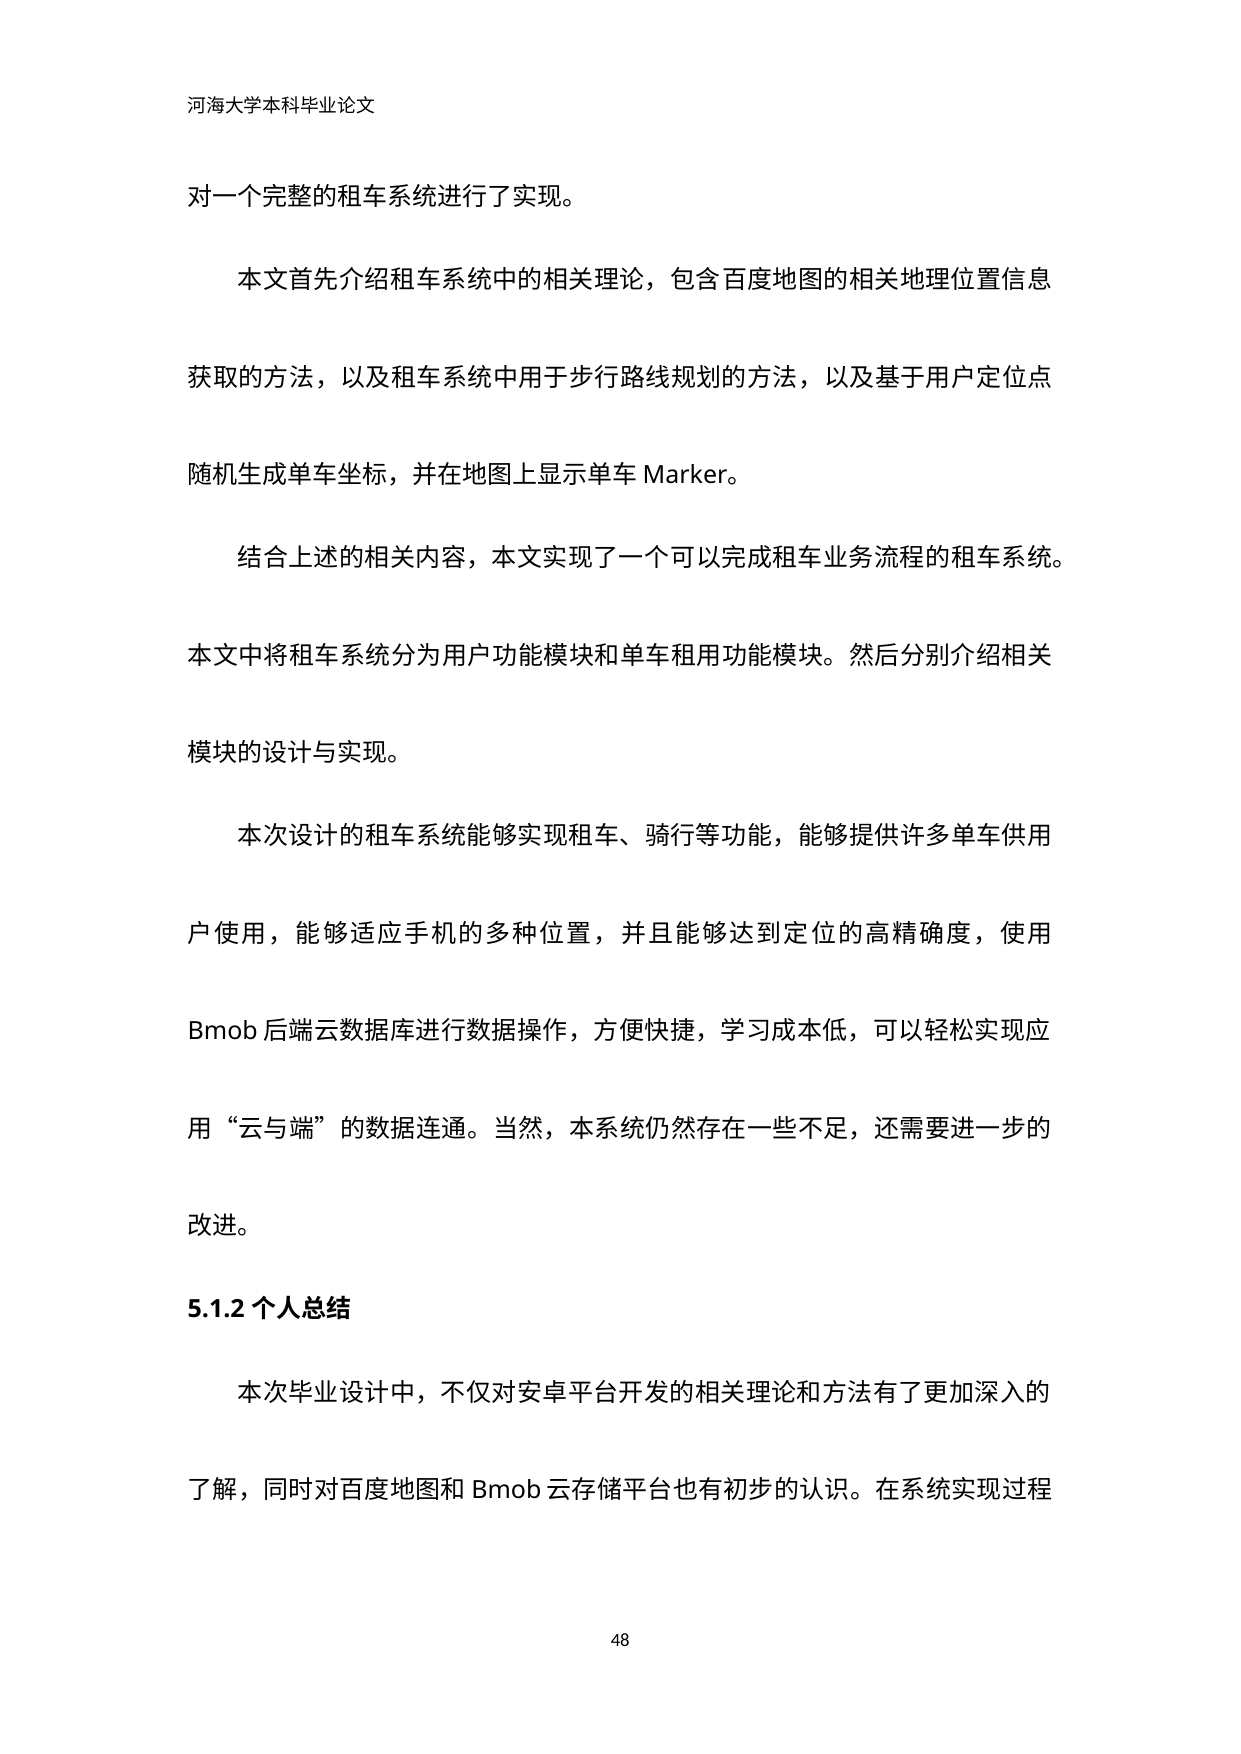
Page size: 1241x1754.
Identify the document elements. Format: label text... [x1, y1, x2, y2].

text 本文首先介绍租车系统中的相关理论，包含百度地图的相关地理位置信息获取的方法，以及租车系统中用于步行路线规划的方法，以及基于用户定位点随机生成单车坐标，并在地图上显示单车Marker。 [187, 245, 1053, 505]
text 本次设计的租车系统能够实现租车、骑行等功能，能够提供许多单车供用户使用，能够适应手机的多种位置，并且能够达到定位的高精确度，使用Bmob后端云数据库进行数据操作，方便快捷，学习成本低，可以轻松实现应用“云与端”的数据连通。当然，本系统仍然存在一些不足，还需要进一步的改进。 [187, 801, 1053, 1256]
text 5.1.2 个人总结 [187, 1274, 1053, 1339]
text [187, 162, 1053, 227]
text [187, 1358, 1053, 1520]
text 结合上述的相关内容，本文实现了一个可以完成租车业务流程的租车系统。本文中将租车系统分为用户功能模块和单车租用功能模块。然后分别介绍相关模块的设计与实现。 [187, 523, 1053, 783]
